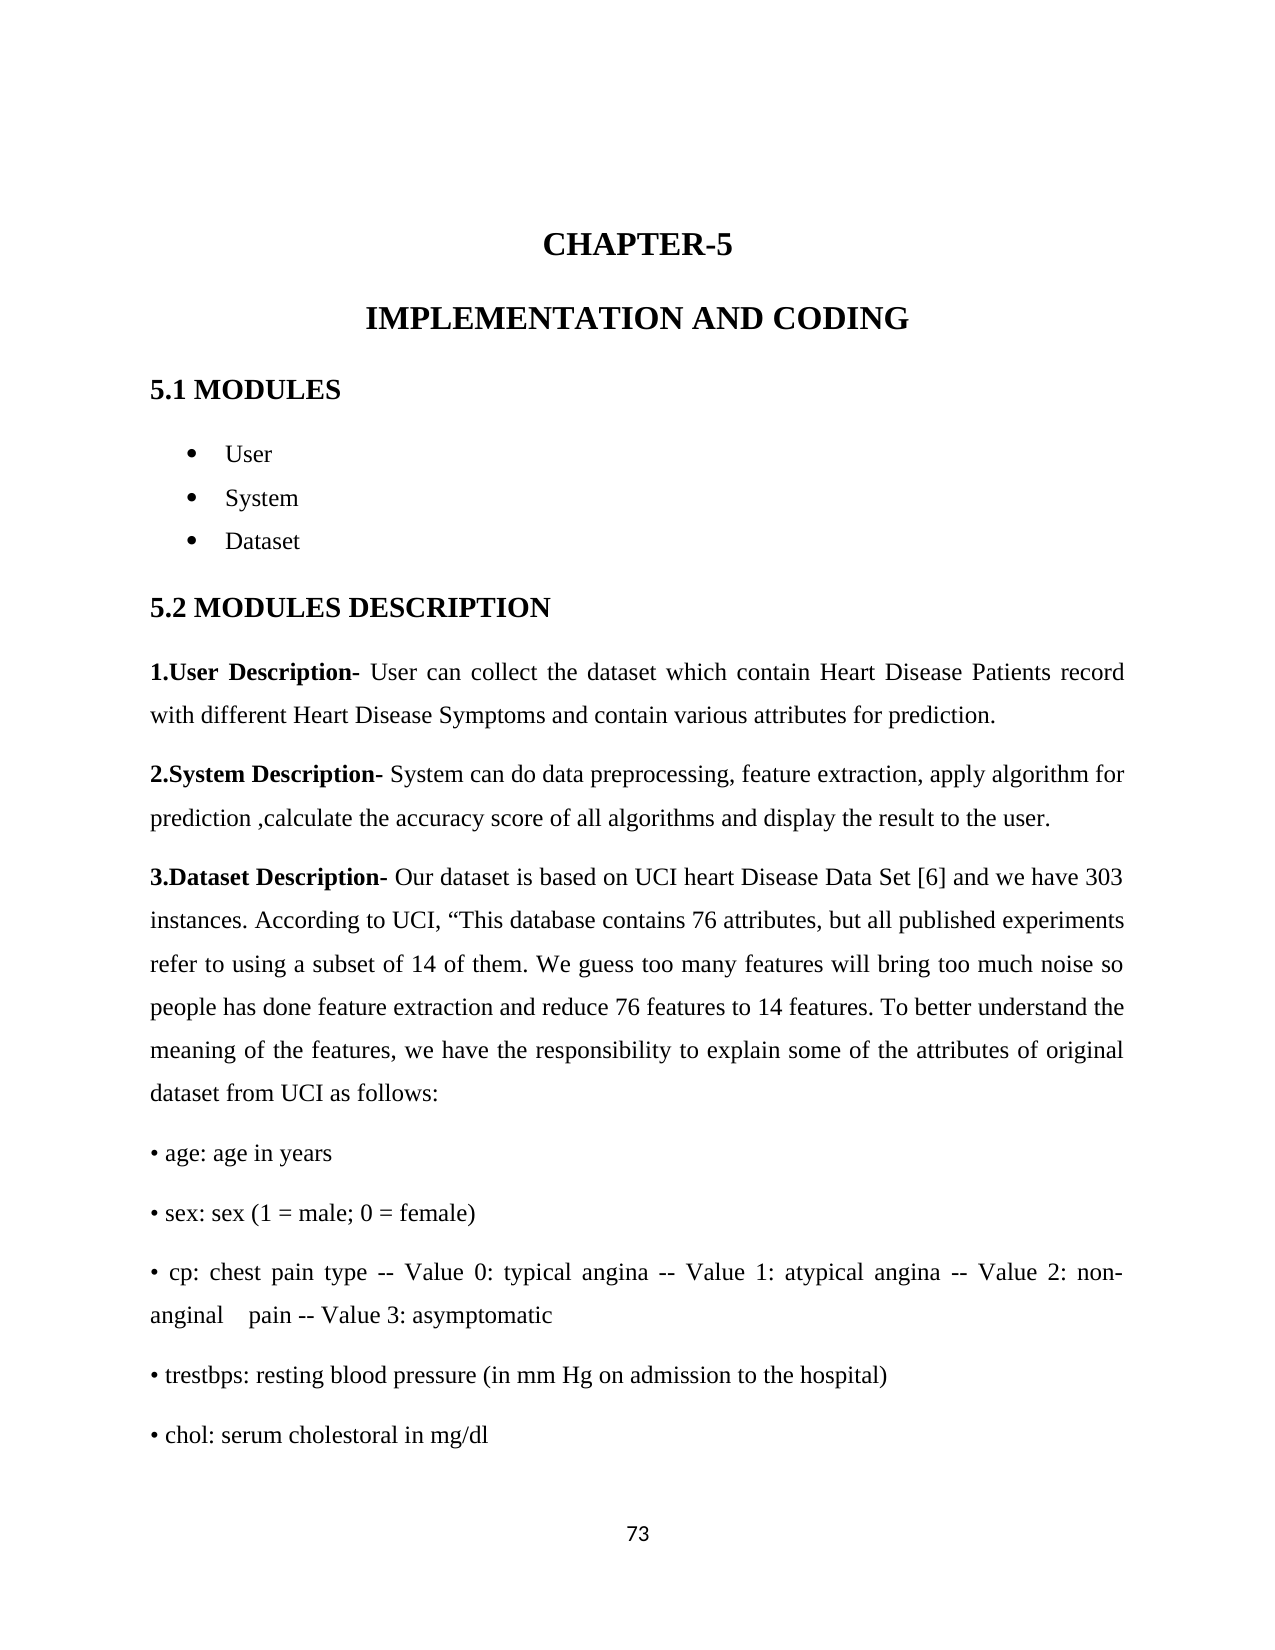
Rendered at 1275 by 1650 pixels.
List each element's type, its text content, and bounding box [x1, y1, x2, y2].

text • age: age in years [150, 1138, 1125, 1167]
text 2.System Description- System can do data preprocessing, feature extraction, apply algorithm for prediction ,calculate the accuracy score of all algorithms and display the result to the user. [150, 759, 1125, 831]
text • cp: chest pain type -- Value 0: typical angina -- Value 1: atypical angina -- Value 2: non-anginal pain -- Value 3: asymptomatic [150, 1257, 1125, 1329]
text IMPLEMENTATION AND CODING [150, 298, 1125, 337]
text 3.Dataset Description- Our dataset is based on UCI heart Disease Data Set [6] and we have 303 instances. According to UCI, “This database contains 76 attributes, but all published experiments refer to using a subset of 14 of them. We guess too many features will bring too much noise so people has done feature extraction and reduce 76 features to 14 features. To better understand the meaning of the features, we have the responsibility to explain some of the attributes of original dataset from UCI as follows: [150, 862, 1125, 1107]
text • trestbps: resting blood pressure (in mm Hg on admission to the hospital) [150, 1360, 1125, 1389]
text 1.User Description- User can collect the dataset which contain Heart Disease Patients record with different Heart Disease Symptoms and contain various attributes for prediction. [150, 657, 1125, 728]
text • chol: serum cholestoral in mg/dl [150, 1420, 1125, 1449]
text CHAPTER-5 [150, 224, 1125, 262]
text 5.1 MODULES [150, 372, 1125, 406]
list Dataset [187, 526, 1125, 554]
list User [187, 439, 1125, 468]
text 5.2 MODULES DESCRIPTION [150, 590, 1125, 623]
text • sex: sex (1 = male; 0 = female) [150, 1198, 1125, 1226]
list System [187, 483, 1125, 511]
